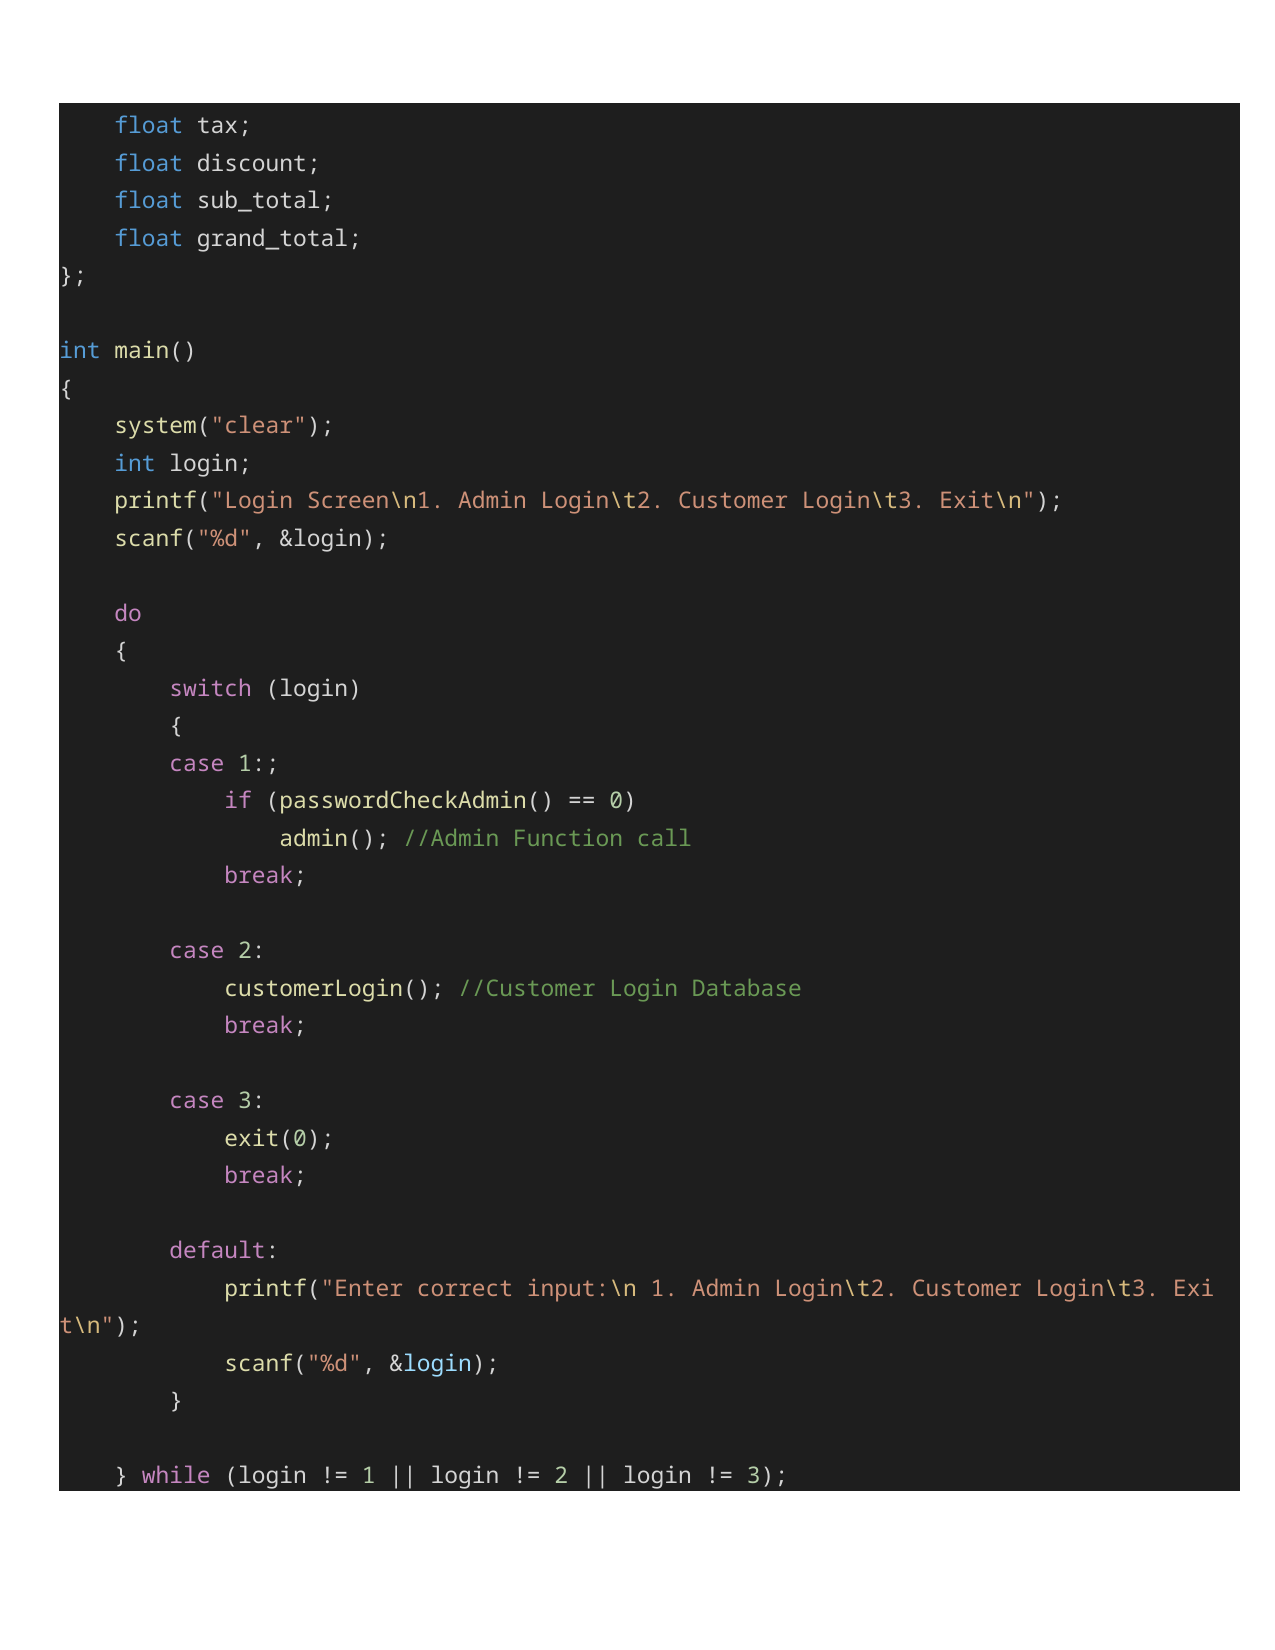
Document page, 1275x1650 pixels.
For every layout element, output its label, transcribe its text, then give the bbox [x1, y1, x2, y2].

text case 1:; [59, 741, 1240, 778]
text break; [59, 1153, 1240, 1191]
text int main() [59, 328, 1240, 366]
text float tax; [59, 103, 1240, 141]
text scanf("%d", &login); [59, 516, 1240, 553]
text case 3: [59, 1078, 1240, 1116]
text do [59, 591, 1240, 628]
text int login; [59, 441, 1240, 478]
text default: [59, 1228, 1240, 1266]
text break; [59, 853, 1240, 891]
text printf("Login Screen\n1. Admin Login\t2. Customer Login\t3. Exit\n"); [59, 478, 1240, 516]
text customerLogin(); //Customer Login Database [59, 966, 1240, 1003]
text float sub_total; [59, 178, 1240, 216]
text if (passwordCheckAdmin() == 0) [59, 778, 1240, 816]
text float grand_total; [59, 216, 1240, 253]
text break; [59, 1003, 1240, 1041]
text printf("Enter correct input:\n 1. Admin Login\t2. Customer Login\t3. Exit\n"); [59, 1266, 1240, 1341]
text scanf("%d", &login); [59, 1341, 1240, 1378]
text float discount; [59, 141, 1240, 178]
text { [59, 628, 1240, 666]
text switch (login) [59, 666, 1240, 703]
text { [59, 366, 1240, 403]
text }; [59, 253, 1240, 291]
text case 2: [59, 928, 1240, 966]
text admin(); //Admin Function call [59, 816, 1240, 853]
text { [59, 703, 1240, 741]
text } [59, 1378, 1240, 1416]
text } while (login != 1 || login != 2 || login != 3); [59, 1453, 1240, 1491]
text system("clear"); [59, 403, 1240, 441]
text exit(0); [59, 1116, 1240, 1153]
